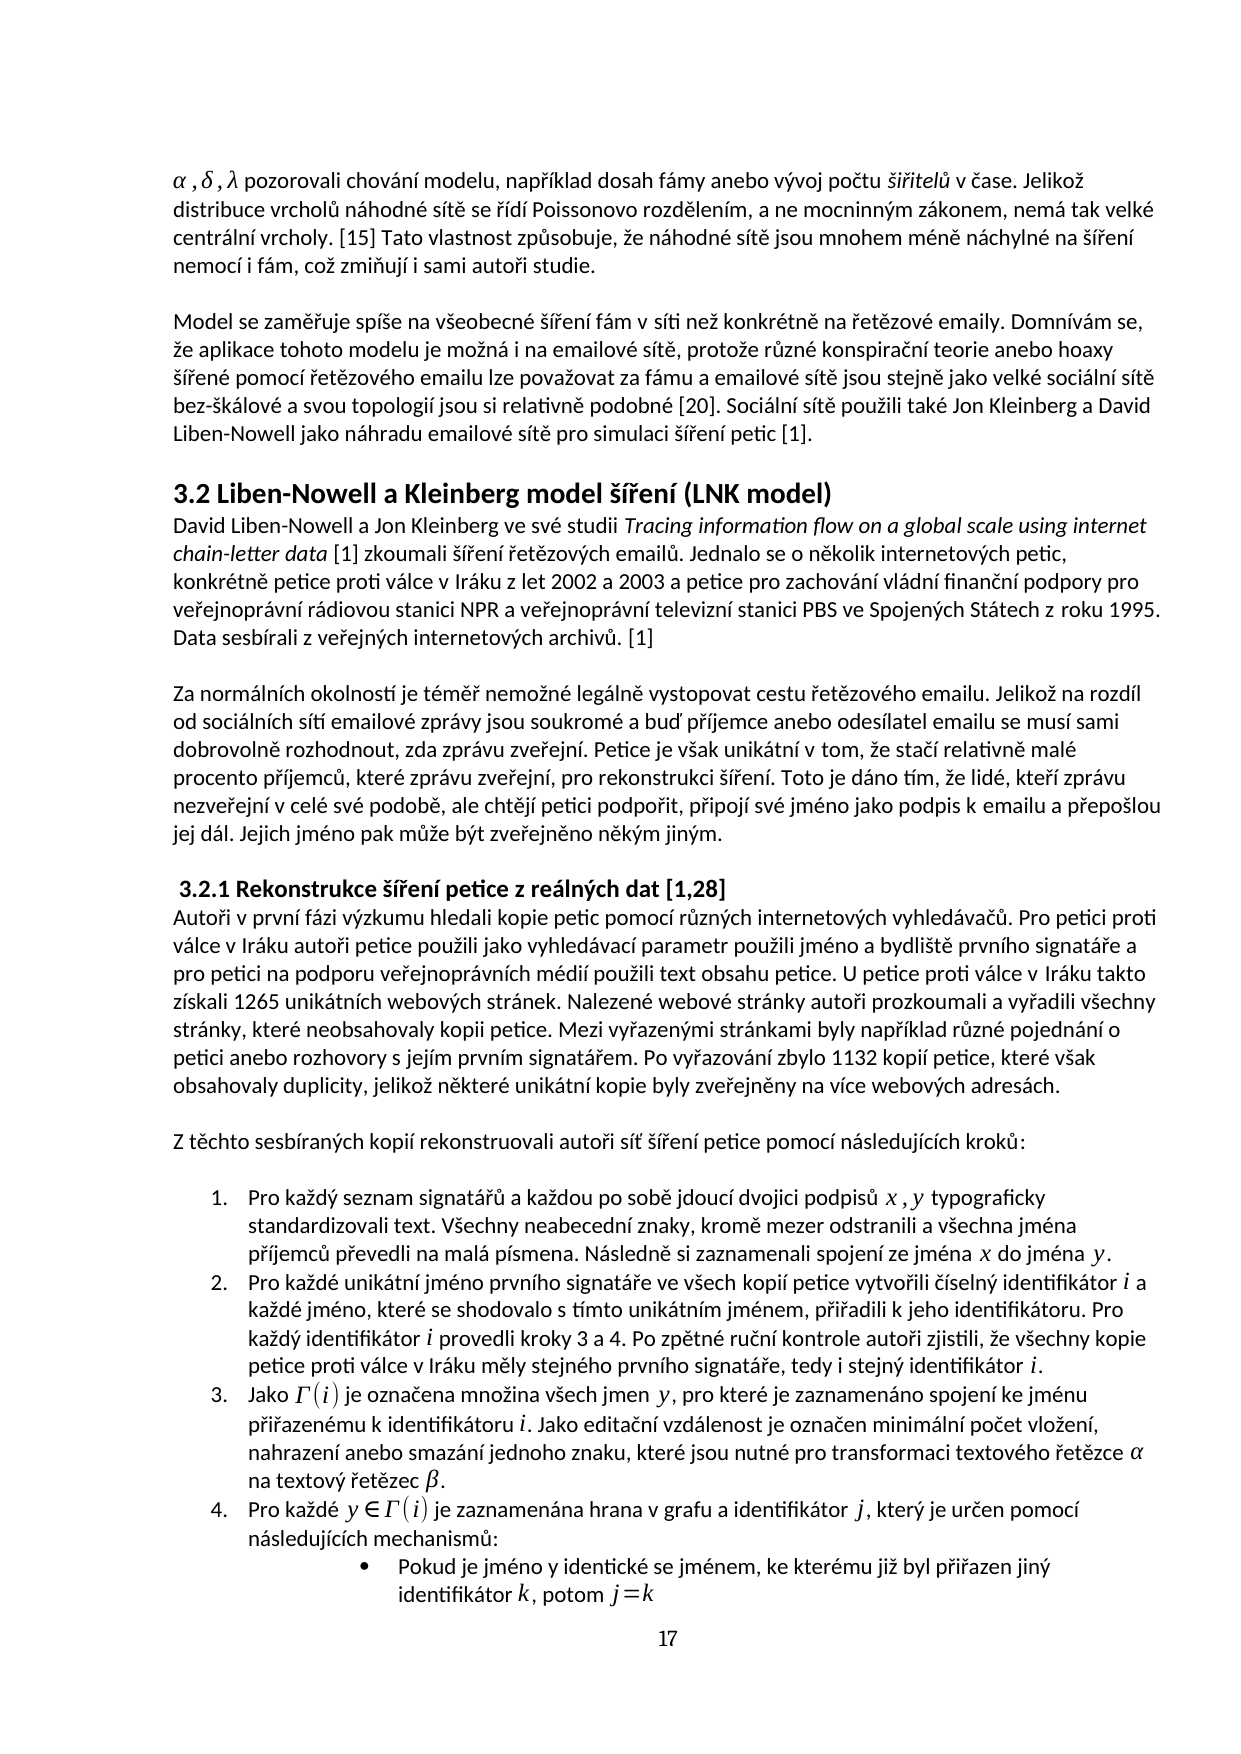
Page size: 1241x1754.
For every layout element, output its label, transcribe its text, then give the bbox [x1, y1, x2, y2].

text David Liben-Nowell a Jon Kleinberg ve své studii Tracing information flow on a global scale using internet chain-letter data [1] zkoumali šíření řetězových emailů. Jednalo se o několik internetových petic, konkrétně petice proti válce v Iráku z let 2002 a 2003 a petice pro zachování vládní finanční podpory pro veřejnoprávní rádiovou stanici NPR a veřejnoprávní televizní stanici PBS ve Spojených Státech z roku 1995. Data sesbírali z veřejných internetových archivů. [1] [173, 511, 1163, 651]
subtitle Pokud je jméno y identické se jménem, ke kterému již byl přiřazen jiný identifikátor , potom [360, 1552, 1163, 1608]
subtitle Pro každé je zaznamenána hrana v grafu a identifikátor , který je určen pomocí následujících mechanismů: [210, 1494, 1163, 1552]
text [173, 167, 1163, 279]
subtitle Jako je označena množina všech jmen , pro které je zaznamenáno spojení ke jménu přiřazenému k identifikátoru . Jako editační vzdálenost je označen minimální počet vložení, nahrazení anebo smazání jednoho znaku, které jsou nutné pro transformaci textového řetězce na textový řetězec . [210, 1380, 1163, 1494]
text Za normálních okolností je téměř nemožné legálně vystopovat cestu řetězového emailu. Jelikož na rozdíl od sociálních sítí emailové zprávy jsou soukromé a buď příjemce anebo odesílatel emailu se musí sami dobrovolně rozhodnout, zda zprávu zveřejní. Petice je však unikátní v tom, že stačí relativně malé procento příjemců, které zprávu zveřejní, pro rekonstrukci šíření. Toto je dáno tím, že lidé, kteří zprávu nezveřejní v celé své podobě, ale chtějí petici podpořit, připojí své jméno jako podpis k emailu a přepošlou jej dál. Jejich jméno pak může být zveřejněno někým jiným. [173, 679, 1163, 847]
text Model se zaměřuje spíše na všeobecné šíření fám v síti než konkrétně na řetězové emaily. Domnívám se, že aplikace tohoto modelu je možná i na emailové sítě, protože různé konspirační teorie anebo hoaxy šířené pomocí řetězového emailu lze považovat za fámu a emailové sítě jsou stejně jako velké sociální sítě bez-škálové a svou topologií jsou si relativně podobné [20]. Sociální sítě použili také Jon Kleinberg a David Liben-Nowell jako náhradu emailové sítě pro simulaci šíření petic [1]. [173, 307, 1163, 447]
subtitle Autoři v první fázi výzkumu hledali kopie petic pomocí různých internetových vyhledávačů. Pro petici proti válce v Iráku autoři petice použili jako vyhledávací parametr použili jméno a bydliště prvního signatáře a pro petici na podporu veřejnoprávních médií použili text obsahu petice. U petice proti válce v Iráku takto získali 1265 unikátních webových stránek. Nalezené webové stránky autoři prozkoumali a vyřadili všechny stránky, které neobsahovaly kopii petice. Mezi vyřazenými stránkami byly například různé pojednání o petici anebo rozhovory s jejím prvním signatářem. Po vyřazování zbylo 1132 kopií petice, které však obsahovaly duplicity, jelikož některé unikátní kopie byly zveřejněny na více webových adresách. [173, 903, 1163, 1099]
subtitle Z těchto sesbíraných kopií rekonstruovali autoři síť šíření petice pomocí následujících kroků: [173, 1127, 1163, 1156]
subtitle 3.2.1 Rekonstrukce šíření petice z reálných dat [1,28] [173, 873, 1163, 903]
subtitle 3.2 Liben-Nowell a Kleinberg model šíření (LNK model) [173, 476, 1163, 511]
subtitle Pro každé unikátní jméno prvního signatáře ve všech kopií petice vytvořili číselný identifikátor a každé jméno, které se shodovalo s tímto unikátním jménem, přiřadili k jeho identifikátoru. Pro každý identifikátor provedli kroky 3 a 4. Po zpětné ruční kontrole autoři zjistili, že všechny kopie petice proti válce v Iráku měly stejného prvního signatáře, tedy i stejný identifikátor . [210, 1268, 1163, 1380]
subtitle Pro každý seznam signatářů a každou po sobě jdoucí dvojici podpisů typograficky standardizovali text. Všechny neabecední znaky, kromě mezer odstranili a všechna jména příjemců převedli na malá písmena. Následně si zaznamenali spojení ze jména do jména . [210, 1183, 1163, 1268]
